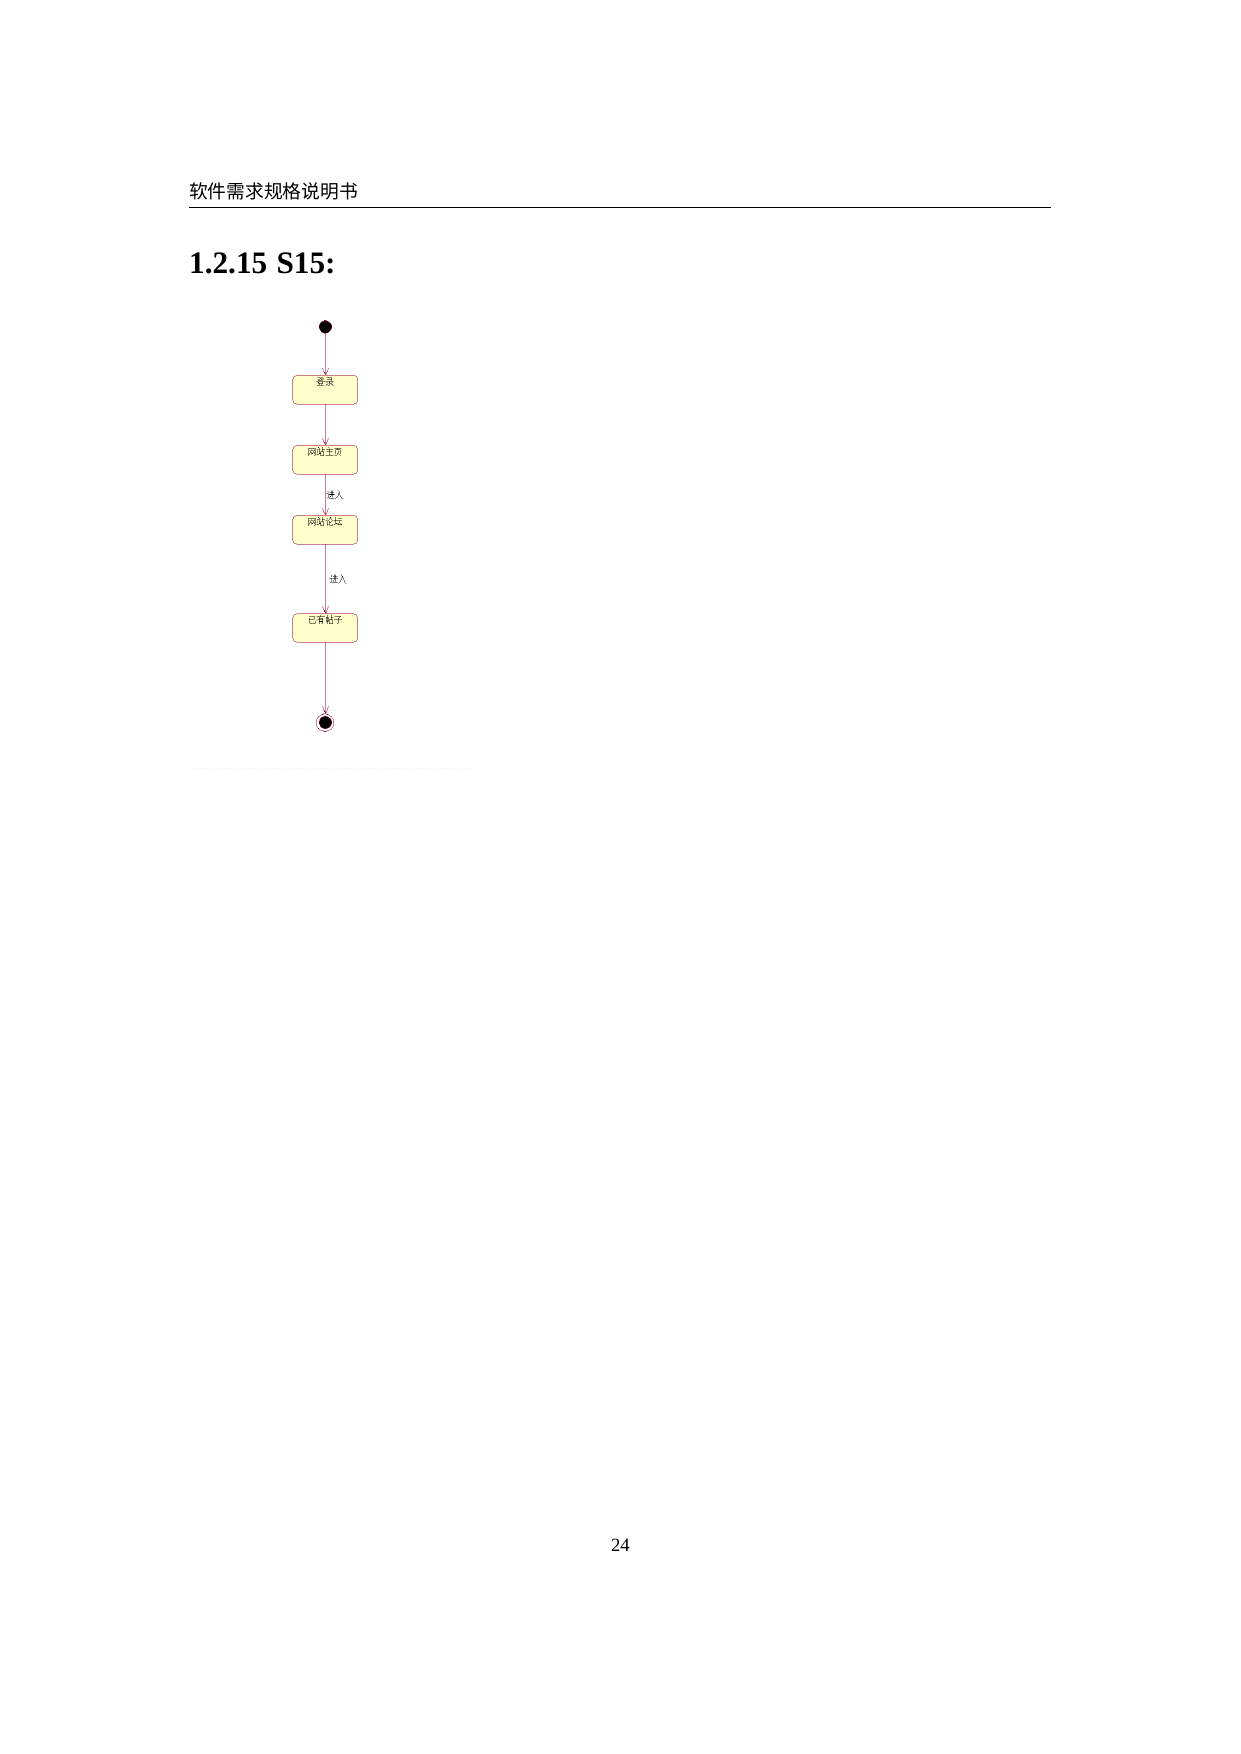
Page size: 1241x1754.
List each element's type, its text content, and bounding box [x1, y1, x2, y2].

subtitle S15: [189, 244, 1051, 280]
picture [188, 308, 471, 769]
